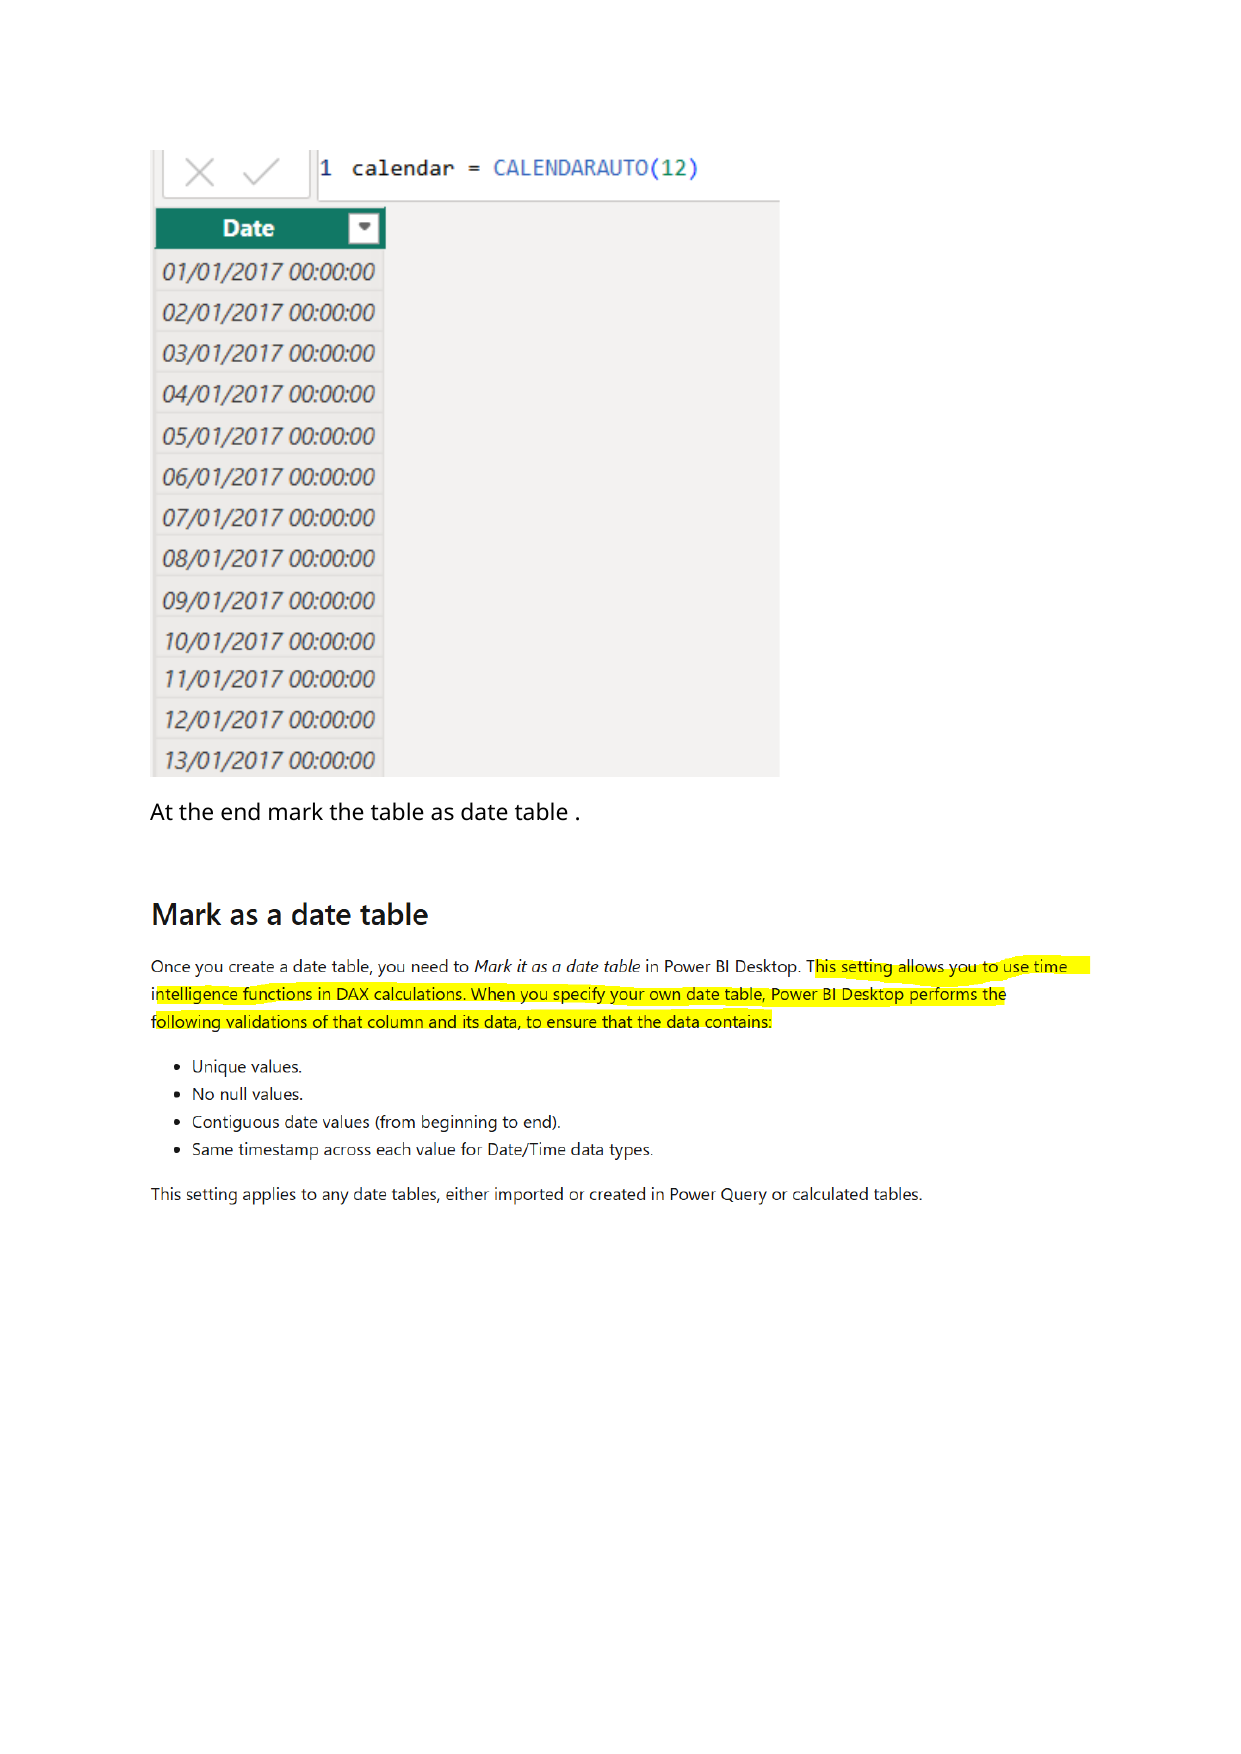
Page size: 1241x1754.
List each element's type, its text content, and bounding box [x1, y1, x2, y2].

picture [150, 150, 780, 777]
picture [150, 896, 1091, 1217]
text At the end mark the table as date table . [150, 796, 1090, 827]
